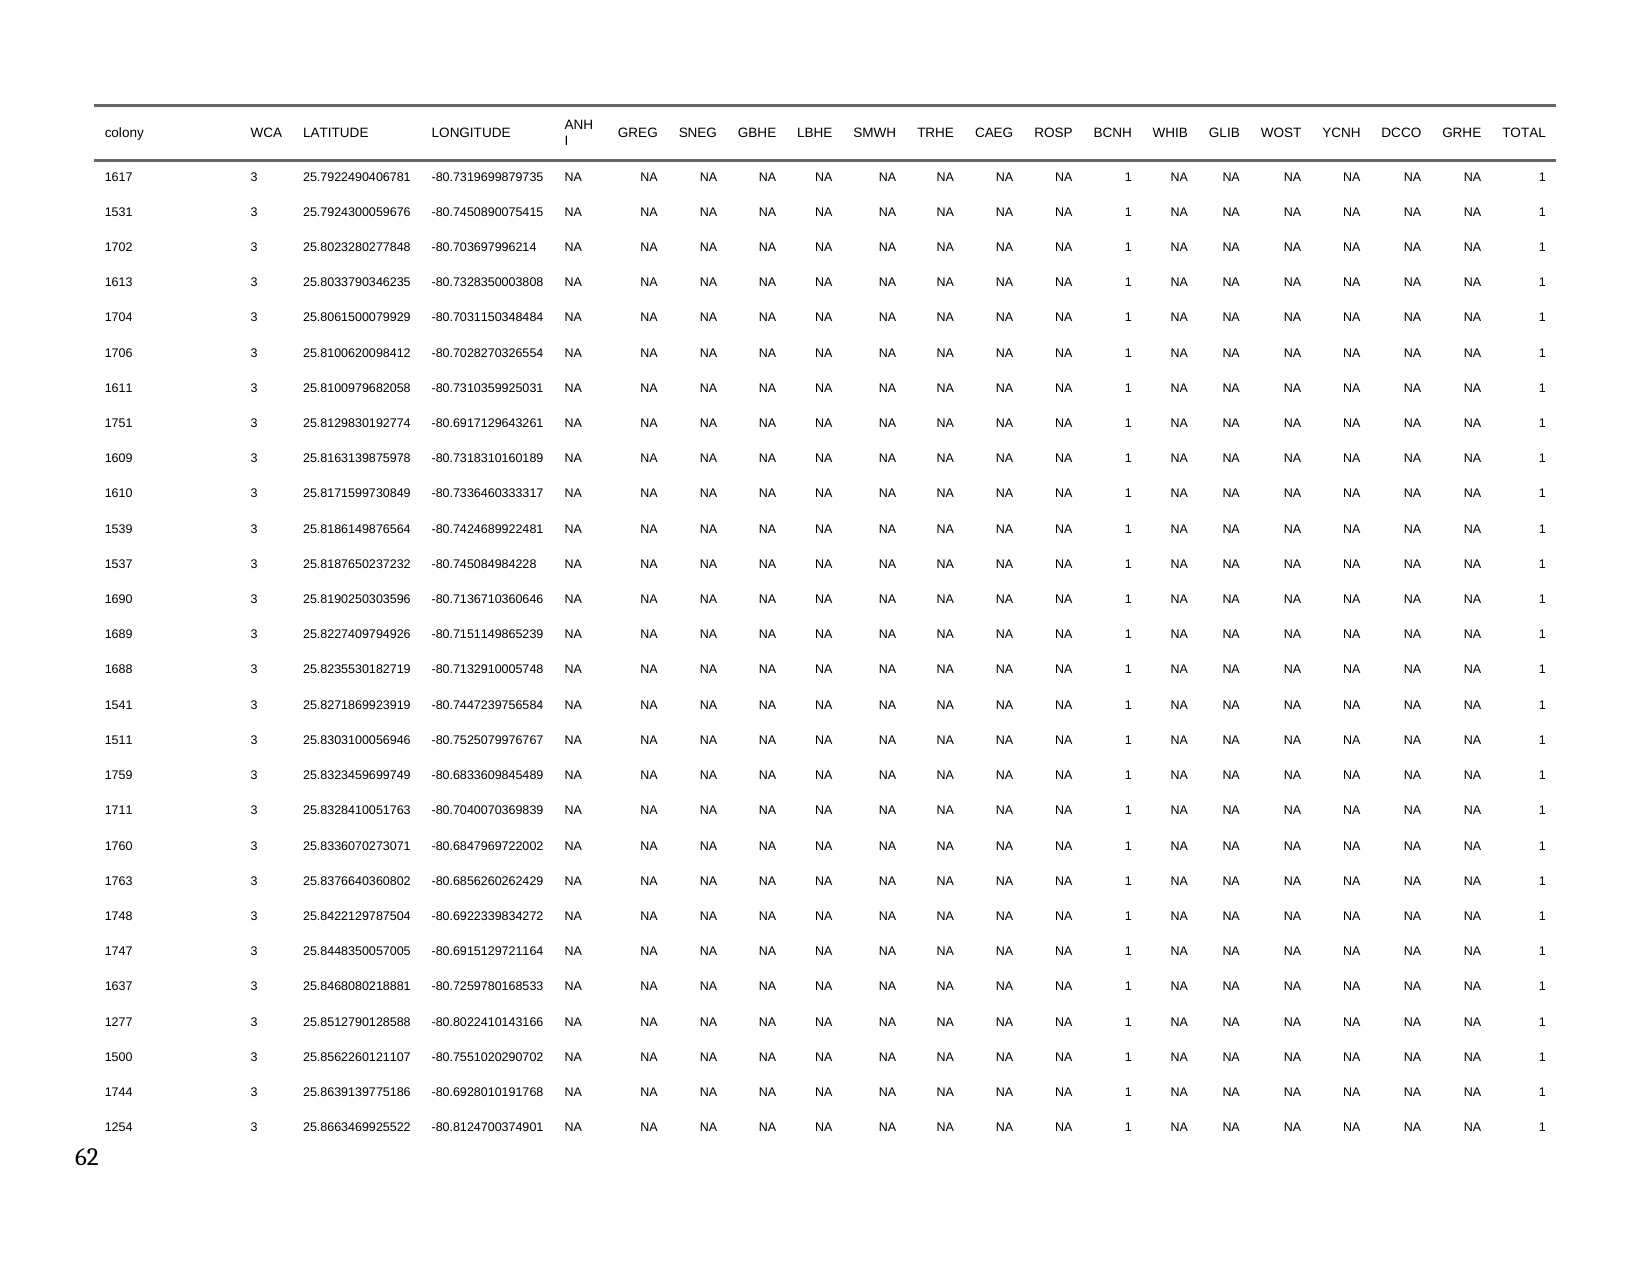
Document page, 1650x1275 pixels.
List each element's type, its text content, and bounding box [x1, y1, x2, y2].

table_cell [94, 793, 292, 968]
table_header CAEG [964, 107, 1023, 159]
table_header LONGITUDE [421, 107, 554, 159]
table_header LATITUDE [293, 107, 421, 159]
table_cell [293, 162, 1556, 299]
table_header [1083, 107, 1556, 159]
table_header ROSP [1023, 107, 1083, 159]
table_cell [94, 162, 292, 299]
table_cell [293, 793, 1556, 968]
table_header GBHE [727, 107, 786, 159]
table_header colony [94, 107, 240, 159]
table_header ANHI [554, 107, 607, 159]
table_header GREG [607, 107, 668, 159]
table_header LBHE [786, 107, 843, 159]
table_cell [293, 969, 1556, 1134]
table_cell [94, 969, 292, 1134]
table_header TRHE [906, 107, 964, 159]
table_header SNEG [668, 107, 727, 159]
table_header WCA [240, 107, 292, 159]
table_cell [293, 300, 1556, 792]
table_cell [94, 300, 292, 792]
table_header SMWH [843, 107, 906, 159]
